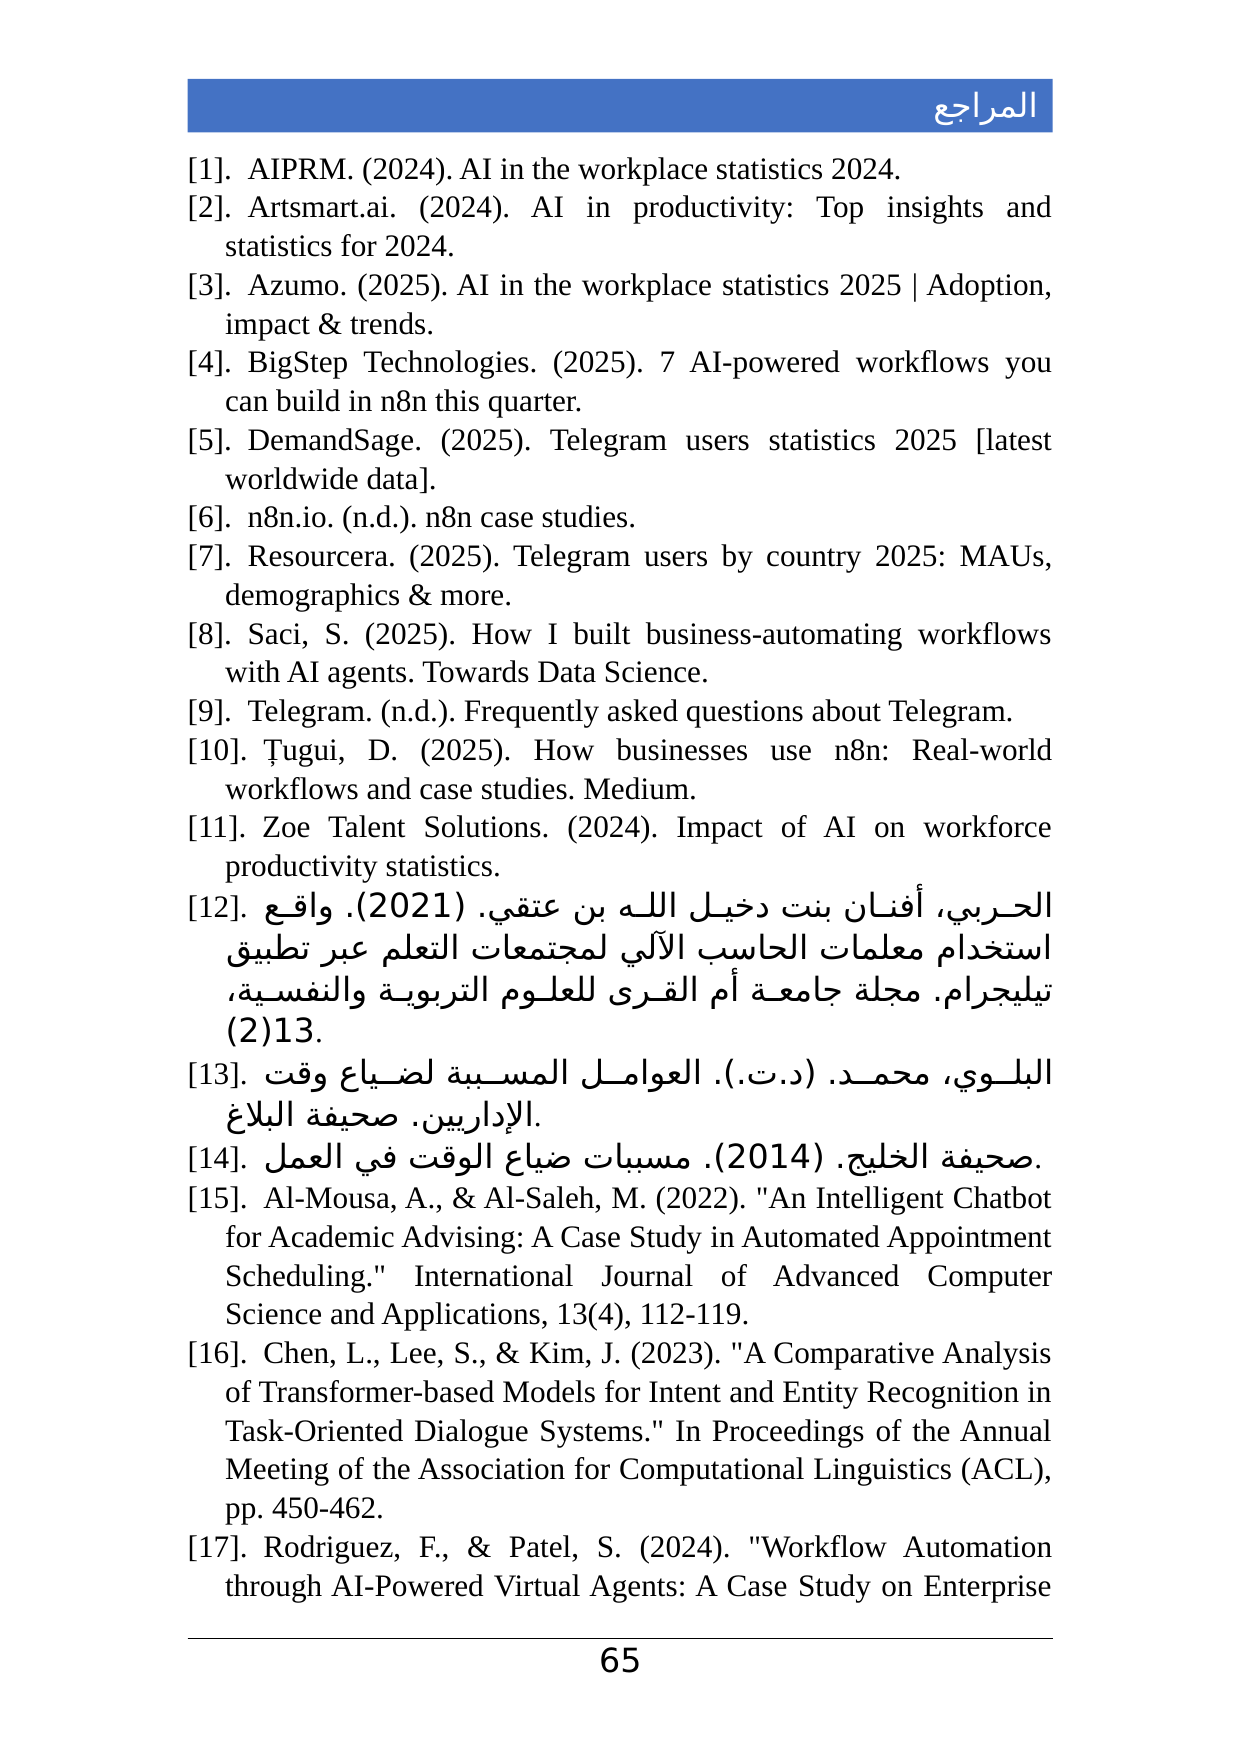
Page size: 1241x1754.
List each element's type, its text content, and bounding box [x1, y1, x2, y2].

list Al-Mousa, A., & Al-Saleh, M. (2022). "An Intelligent Chatbot for Academic Advising: A Case Study in Automated Appointment Scheduling." International Journal of Advanced Computer Science and Applications, 13(4), 112-119. [187, 1179, 1053, 1332]
list Telegram. (n.d.). Frequently asked questions about Telegram. [187, 692, 1053, 728]
list Saci, S. (2025). How I built business-automating workflows with AI agents. Towards Data Science. [187, 615, 1053, 690]
list Resourcera. (2025). Telegram users by country 2025: MAUs, demographics & more. [187, 537, 1053, 612]
list الحربي، أفنان بنت دخيل الله بن عتقي. (2021). واقع استخدام معلمات الحاسب الآلي لمجتمعات التعلم عبر تطبيق تيليجرام. مجلة جامعة أم القرى للعلوم التربوية والنفسية، 13(2). [187, 886, 1053, 1051]
list Azumo. (2025). AI in the workplace statistics 2025 | Adoption, impact & trends. [187, 266, 1053, 341]
list Artsmart.ai. (2024). AI in productivity: Top insights and statistics for 2024. [187, 189, 1053, 263]
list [187, 1528, 1053, 1603]
list DemandSage. (2025). Telegram users statistics 2025 [latest worldwide data]. [187, 421, 1053, 496]
list n8n.io. (n.d.). n8n case studies. [187, 499, 1053, 535]
list Chen, L., Lee, S., & Kim, J. (2023). "A Comparative Analysis of Transformer-based Models for Intent and Entity Recognition in Task-Oriented Dialogue Systems." In Proceedings of the Annual Meeting of the Association for Computational Linguistics (ACL), pp. 450-462. [187, 1334, 1053, 1525]
list Zoe Talent Solutions. (2024). Impact of AI on workforce productivity statistics. [187, 809, 1053, 883]
list البلوي، محمد. (د.ت.). العوامل المسببة لضياع وقت الإداريين. صحيفة البلاغ. [187, 1054, 1053, 1134]
list صحيفة الخليج. (2014). مسببات ضياع الوقت في العمل. [187, 1137, 1053, 1176]
list Țugui, D. (2025). How businesses use n8n: Real-world workflows and case studies. Medium. [187, 731, 1053, 806]
list AIPRM. (2024). AI in the workplace statistics 2024. [187, 150, 1053, 186]
list BigStep Technologies. (2025). 7 AI-powered workflows you can build in n8n this quarter. [187, 344, 1053, 418]
